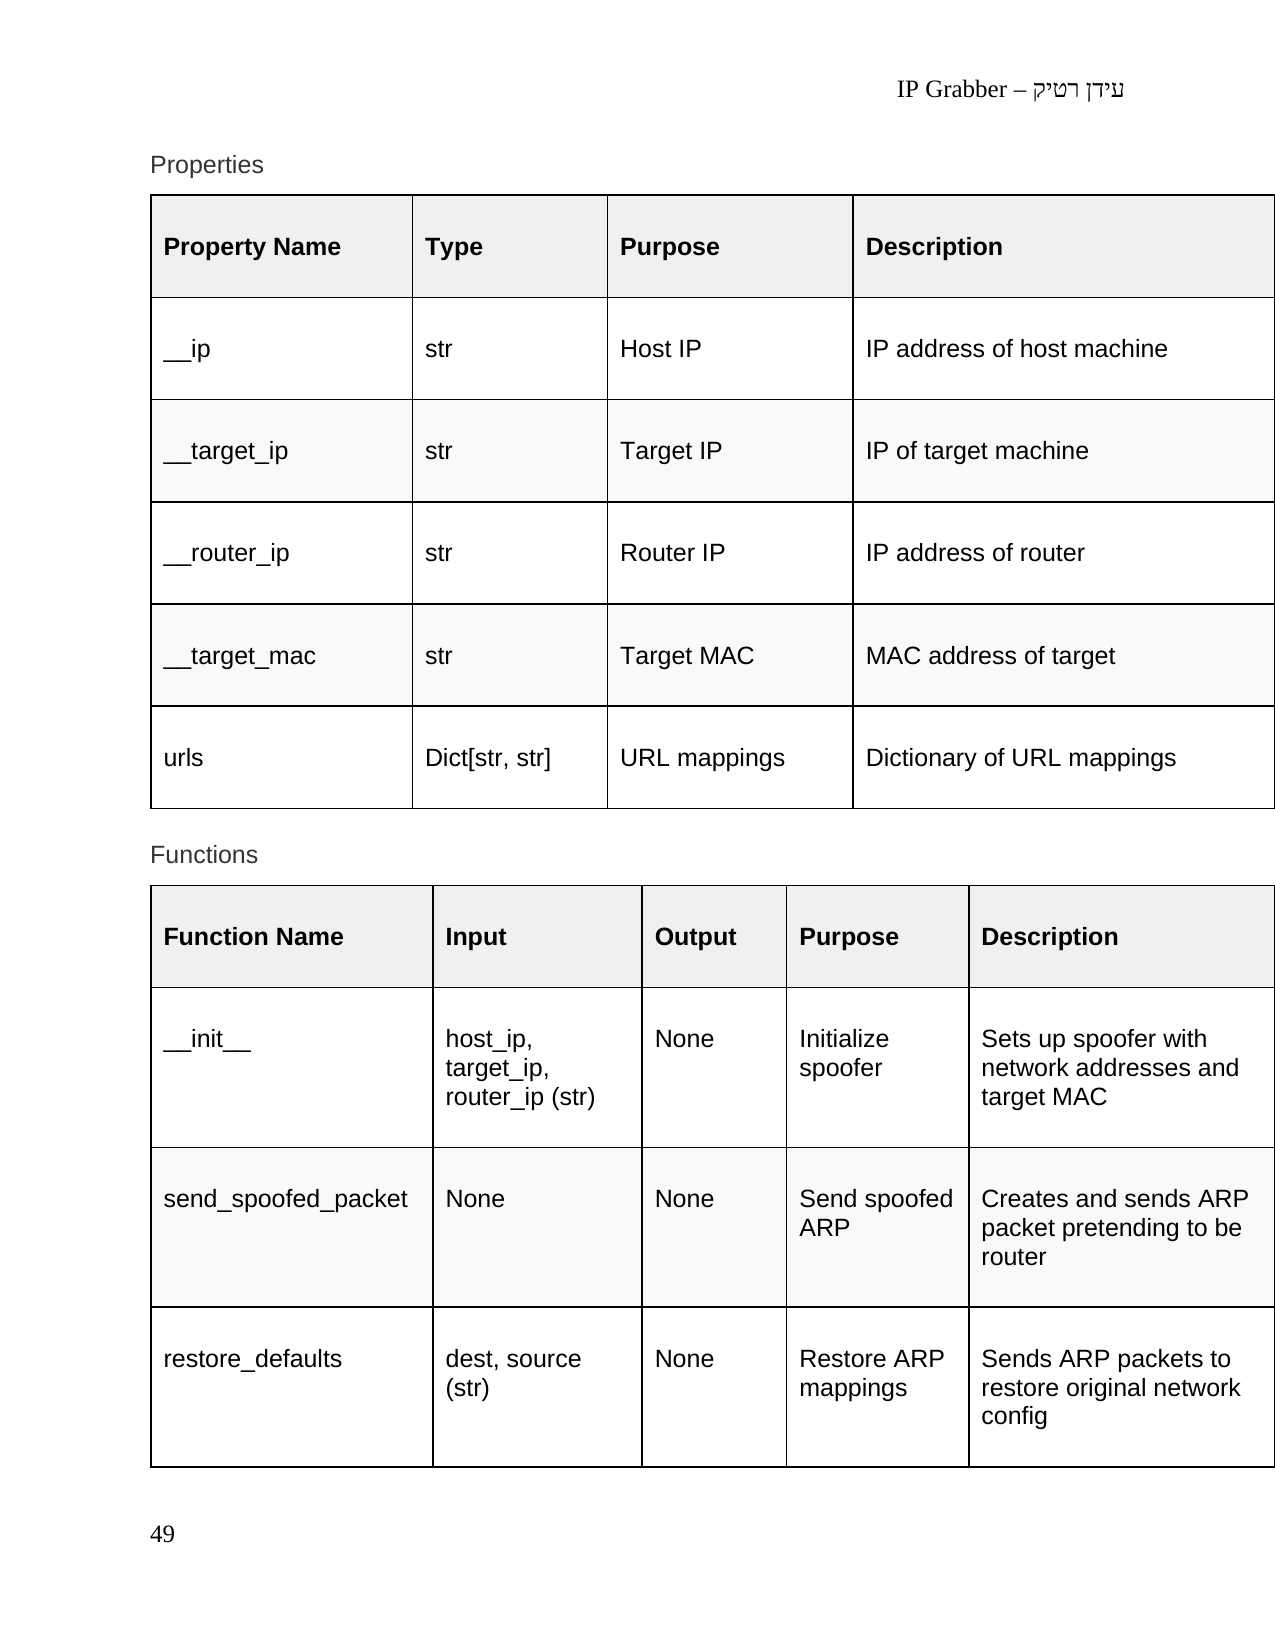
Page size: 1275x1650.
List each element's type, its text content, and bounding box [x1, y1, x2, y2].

table_cell Creates and sends ARP packet pretending to be router [970, 1148, 1274, 1306]
table_cell None [434, 1148, 641, 1306]
table_cell None [643, 1308, 786, 1466]
table_cell Router IP [608, 503, 852, 603]
table_cell Target MAC [608, 605, 852, 705]
table_cell IP of target machine [854, 400, 1274, 501]
table_cell str [413, 605, 607, 705]
table_header Description [854, 196, 1274, 297]
table_cell __target_mac [152, 605, 412, 705]
subtitle Functions [150, 840, 1125, 869]
table_header Function Name [152, 886, 432, 987]
table_header Type [413, 196, 607, 297]
table_cell dest, source (str) [434, 1308, 641, 1466]
table_cell __ip [152, 298, 412, 399]
table_header Output [643, 886, 786, 987]
table_cell IP address of router [854, 503, 1274, 603]
table_cell Dictionary of URL mappings [854, 707, 1274, 807]
table_cell restore_defaults [152, 1308, 432, 1466]
table_cell __router_ip [152, 503, 412, 603]
table_cell Initialize spoofer [787, 988, 968, 1147]
table_header Purpose [787, 886, 968, 987]
table_header Property Name [152, 196, 412, 297]
table_cell Dict[str, str] [413, 707, 607, 807]
table_cell host_ip, target_ip, router_ip (str) [434, 988, 641, 1147]
table_header Input [434, 886, 641, 987]
table_cell Sets up spoofer with network addresses and target MAC [970, 988, 1274, 1147]
table_cell Sends ARP packets to restore original network config [970, 1308, 1274, 1466]
table_cell IP address of host machine [854, 298, 1274, 399]
subtitle Properties [150, 150, 1125, 179]
table_cell MAC address of target [854, 605, 1274, 705]
table_cell URL mappings [608, 707, 852, 807]
table_cell Target IP [608, 400, 852, 501]
table_header Description [970, 886, 1274, 987]
table_cell Send spoofed ARP [787, 1148, 968, 1306]
table_cell urls [152, 707, 412, 807]
table_cell __target_ip [152, 400, 412, 501]
table_cell str [413, 298, 607, 399]
table_header Purpose [608, 196, 852, 297]
table_cell str [413, 400, 607, 501]
table_cell Restore ARP mappings [787, 1308, 968, 1466]
table_cell str [413, 503, 607, 603]
table_cell Host IP [608, 298, 852, 399]
table_cell None [643, 1148, 786, 1306]
table_cell __init__ [152, 988, 432, 1147]
table_cell send_spoofed_packet [152, 1148, 432, 1306]
table_cell None [643, 988, 786, 1147]
